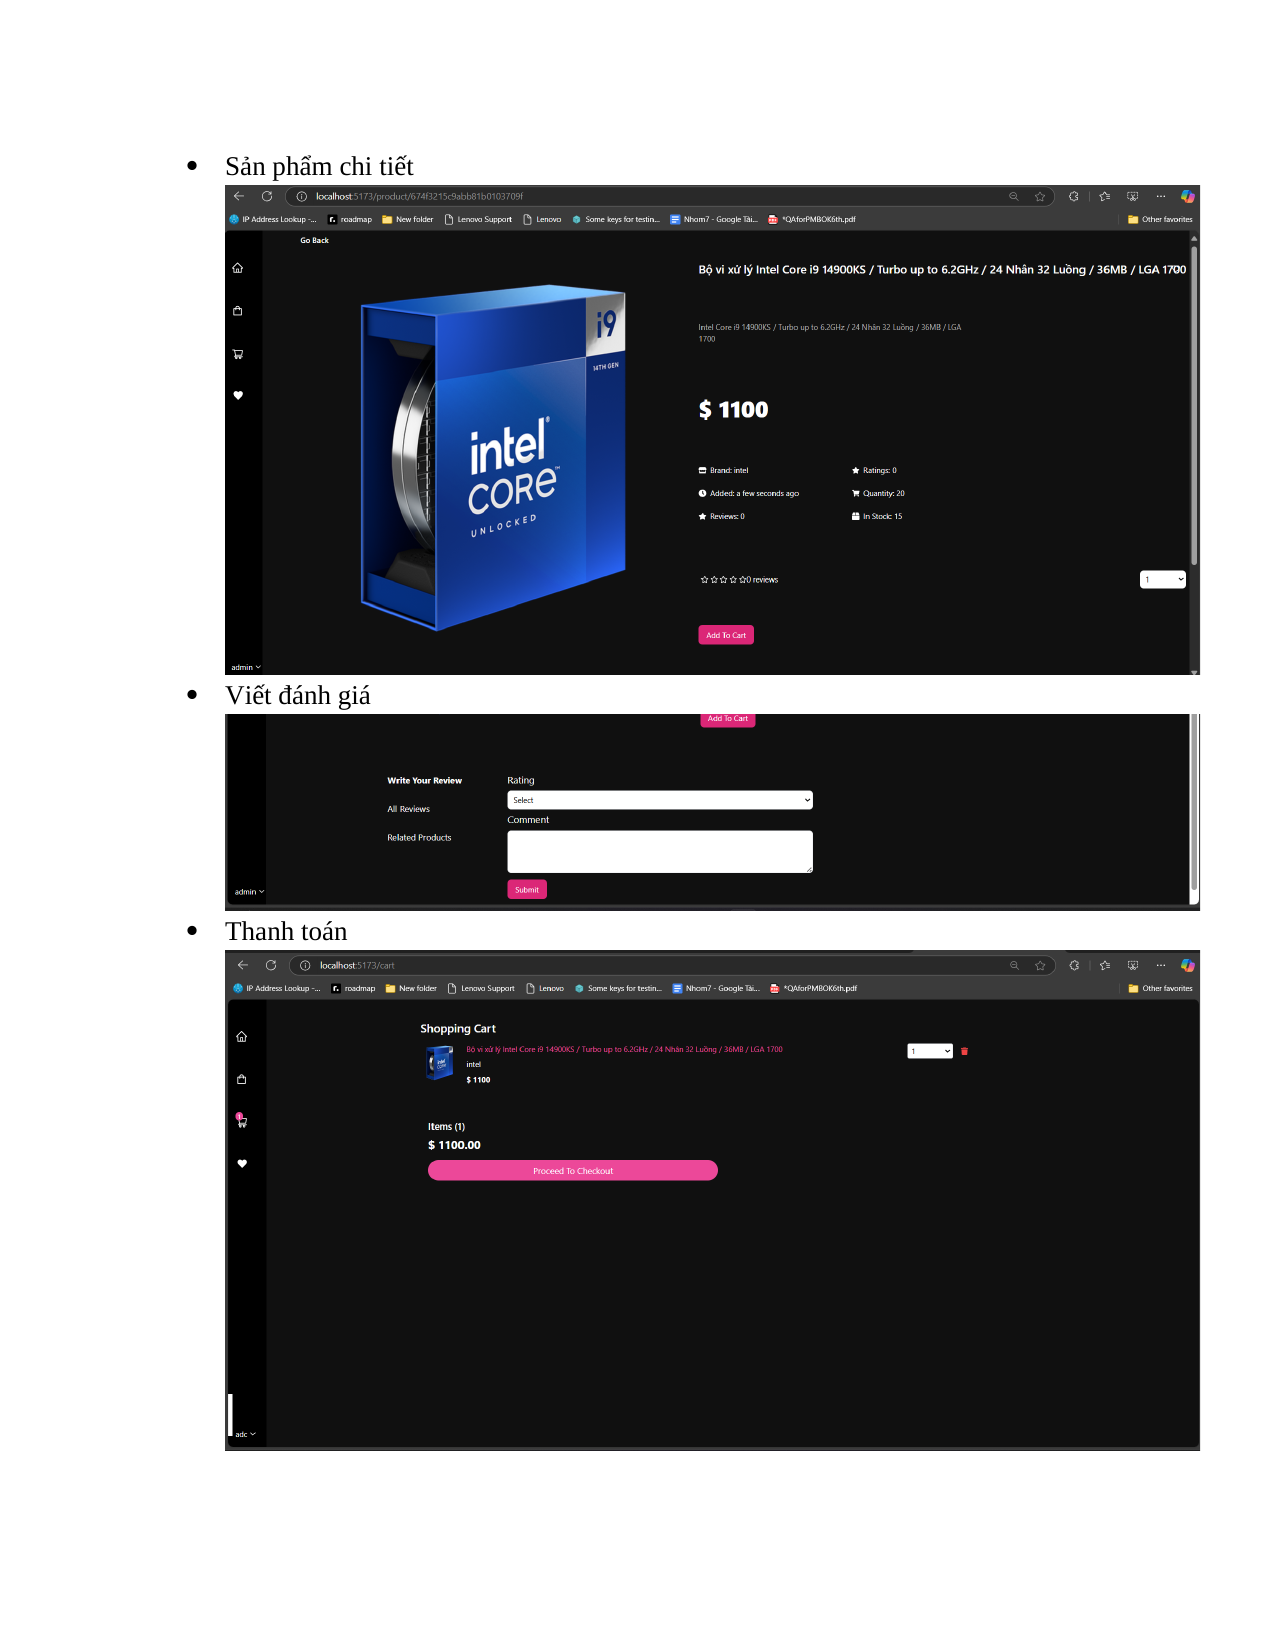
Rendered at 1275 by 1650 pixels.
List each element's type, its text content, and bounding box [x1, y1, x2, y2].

picture [225, 714, 1200, 911]
picture [225, 950, 1200, 1451]
picture [225, 185, 1200, 675]
